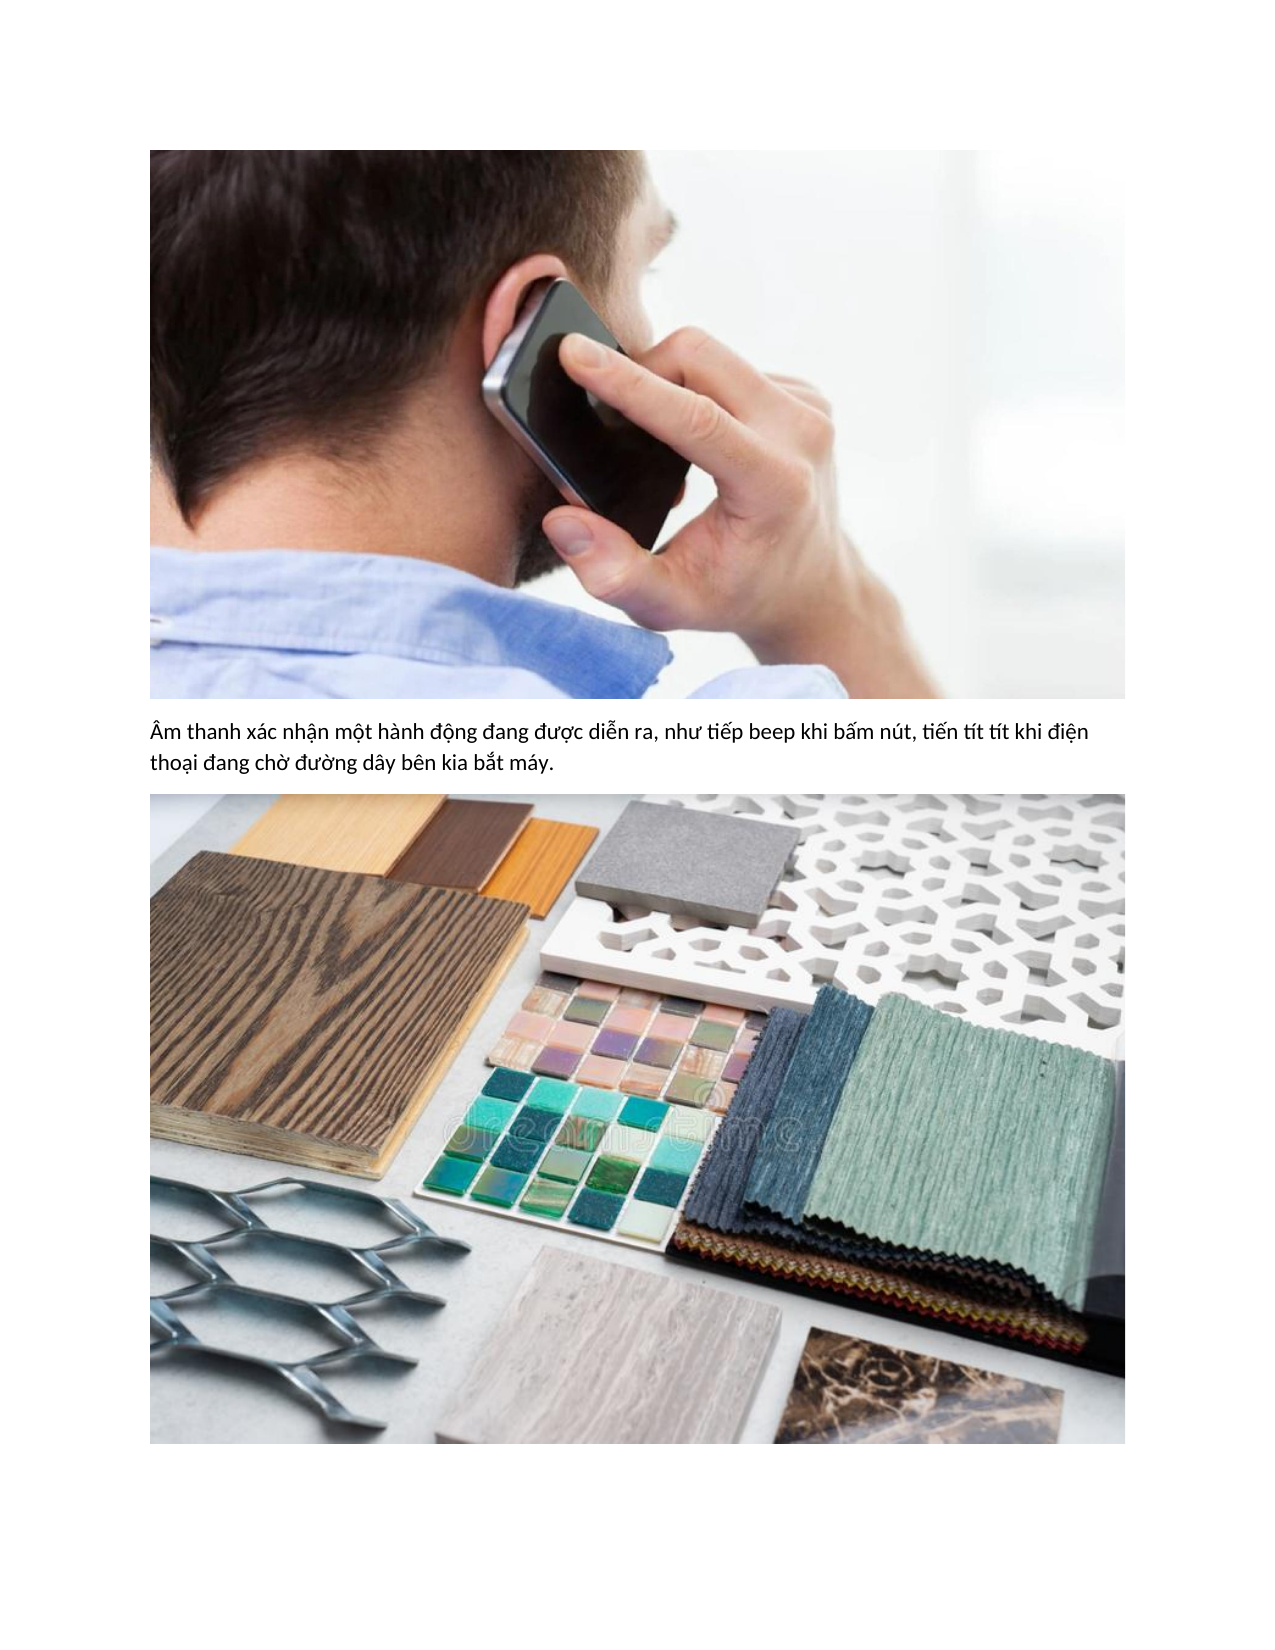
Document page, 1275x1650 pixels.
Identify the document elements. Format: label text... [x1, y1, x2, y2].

text Âm thanh xác nhận một hành động đang được diễn ra, như tiếp beep khi bấm nút, tiến tít tít khi điện thoại đang chờ đường dây bên kia bắt máy. [150, 717, 1125, 776]
picture [150, 150, 1125, 699]
picture [150, 794, 1125, 1444]
